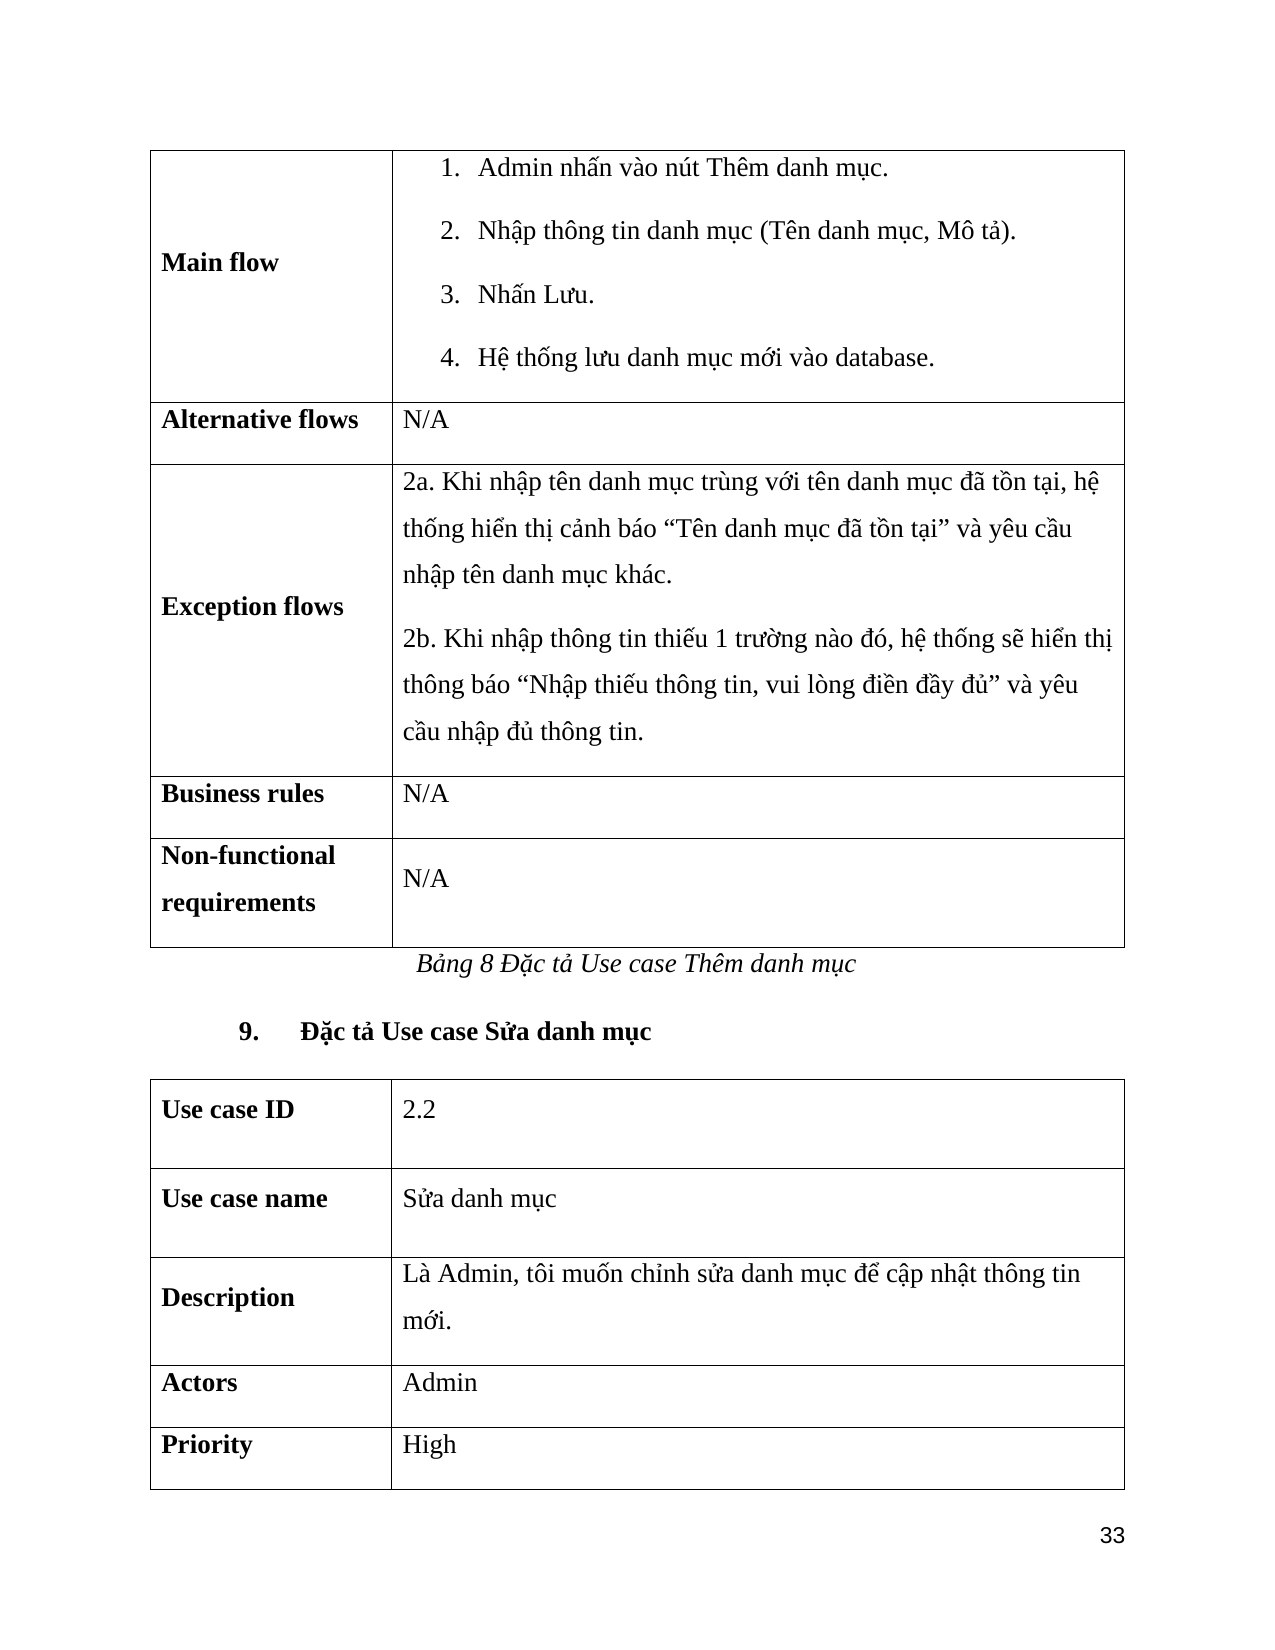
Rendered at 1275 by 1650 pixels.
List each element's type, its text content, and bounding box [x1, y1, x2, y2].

table_cell Actors [151, 1366, 391, 1427]
table_cell Alternative flows [151, 403, 392, 464]
table_cell Business rules [151, 777, 392, 838]
table_header 2.2 [392, 1080, 1124, 1167]
table_cell Description [151, 1258, 391, 1365]
table_header Use case ID [151, 1080, 391, 1167]
table_cell Non-functional requirements [151, 839, 392, 947]
table_cell High [392, 1428, 1124, 1489]
list Đặc tả Use case Sửa danh mục [239, 1015, 1125, 1046]
table_cell N/A [393, 839, 1124, 947]
table_cell 2a. Khi nhập tên danh mục trùng với tên danh mục đã tồn tại, hệ thống hiển thị cảnh báo “Tên danh mục đã tồn tại” và yêu cầu nhập tên danh mục khác. 2b. Khi nhập thông tin thiếu 1 trường nào đó, hệ thống sẽ hiển thị thông báo “Nhập thiếu thông tin, vui lòng điền đầy đủ” và yêu cầu nhập đủ thông tin. [393, 465, 1124, 776]
table_cell Admin [392, 1366, 1124, 1427]
table_cell N/A [393, 403, 1124, 464]
table_cell Admin nhấn vào nút Thêm danh mục. Nhập thông tin danh mục (Tên danh mục, Mô tả). Nhấn Lưu. Hệ thống lưu danh mục mới vào database. [393, 151, 1124, 402]
table_cell Priority [151, 1428, 391, 1489]
table_cell Là Admin, tôi muốn chỉnh sửa danh mục để cập nhật thông tin mới. [392, 1258, 1124, 1365]
text Bảng 8 Đặc tả Use case Thêm danh mục [150, 948, 1125, 979]
table_cell Main flow [151, 151, 392, 402]
table_cell Use case name [151, 1169, 391, 1257]
table_cell Exception flows [151, 465, 392, 776]
table_cell Sửa danh mục [392, 1169, 1124, 1257]
table_cell N/A [393, 777, 1124, 838]
